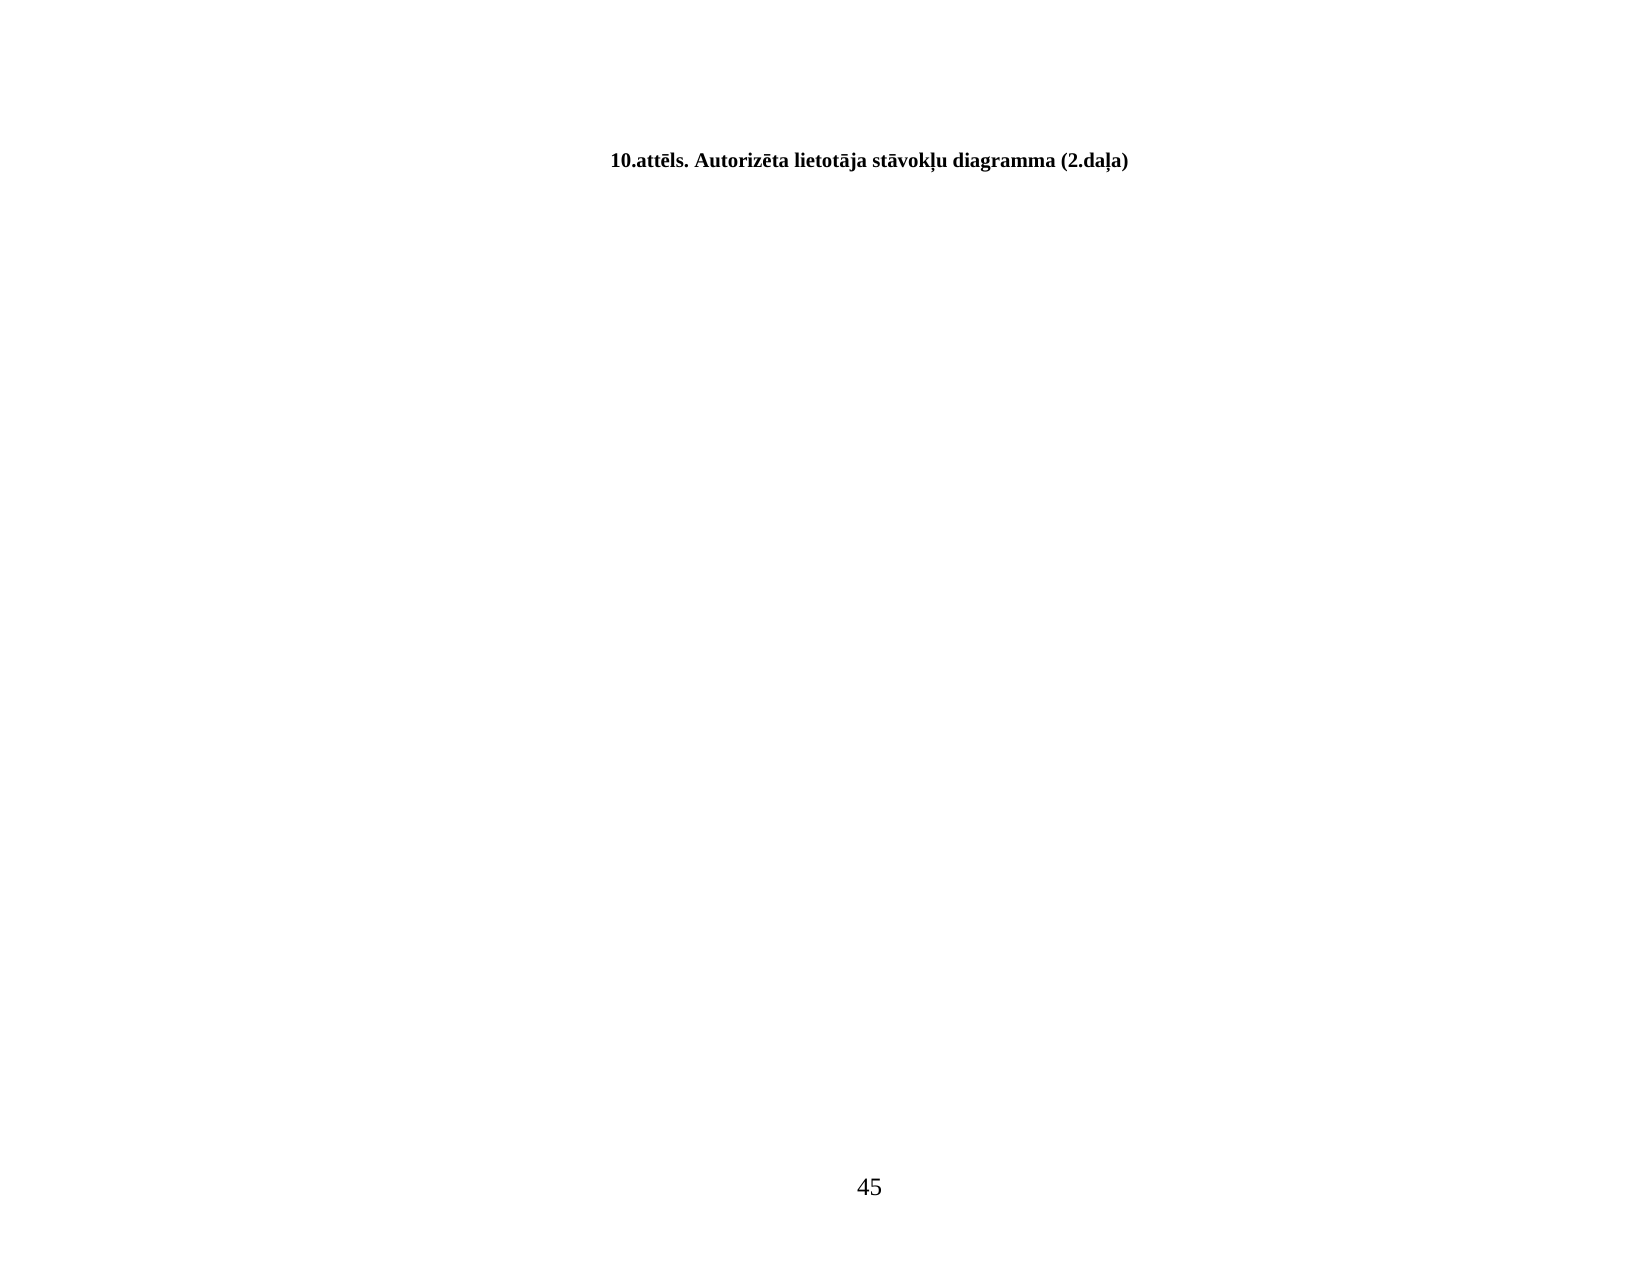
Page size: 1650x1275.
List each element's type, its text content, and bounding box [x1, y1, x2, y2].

text 10.attēls. Autorizēta lietotāja stāvokļu diagramma (2.daļa) [118, 148, 1532, 172]
